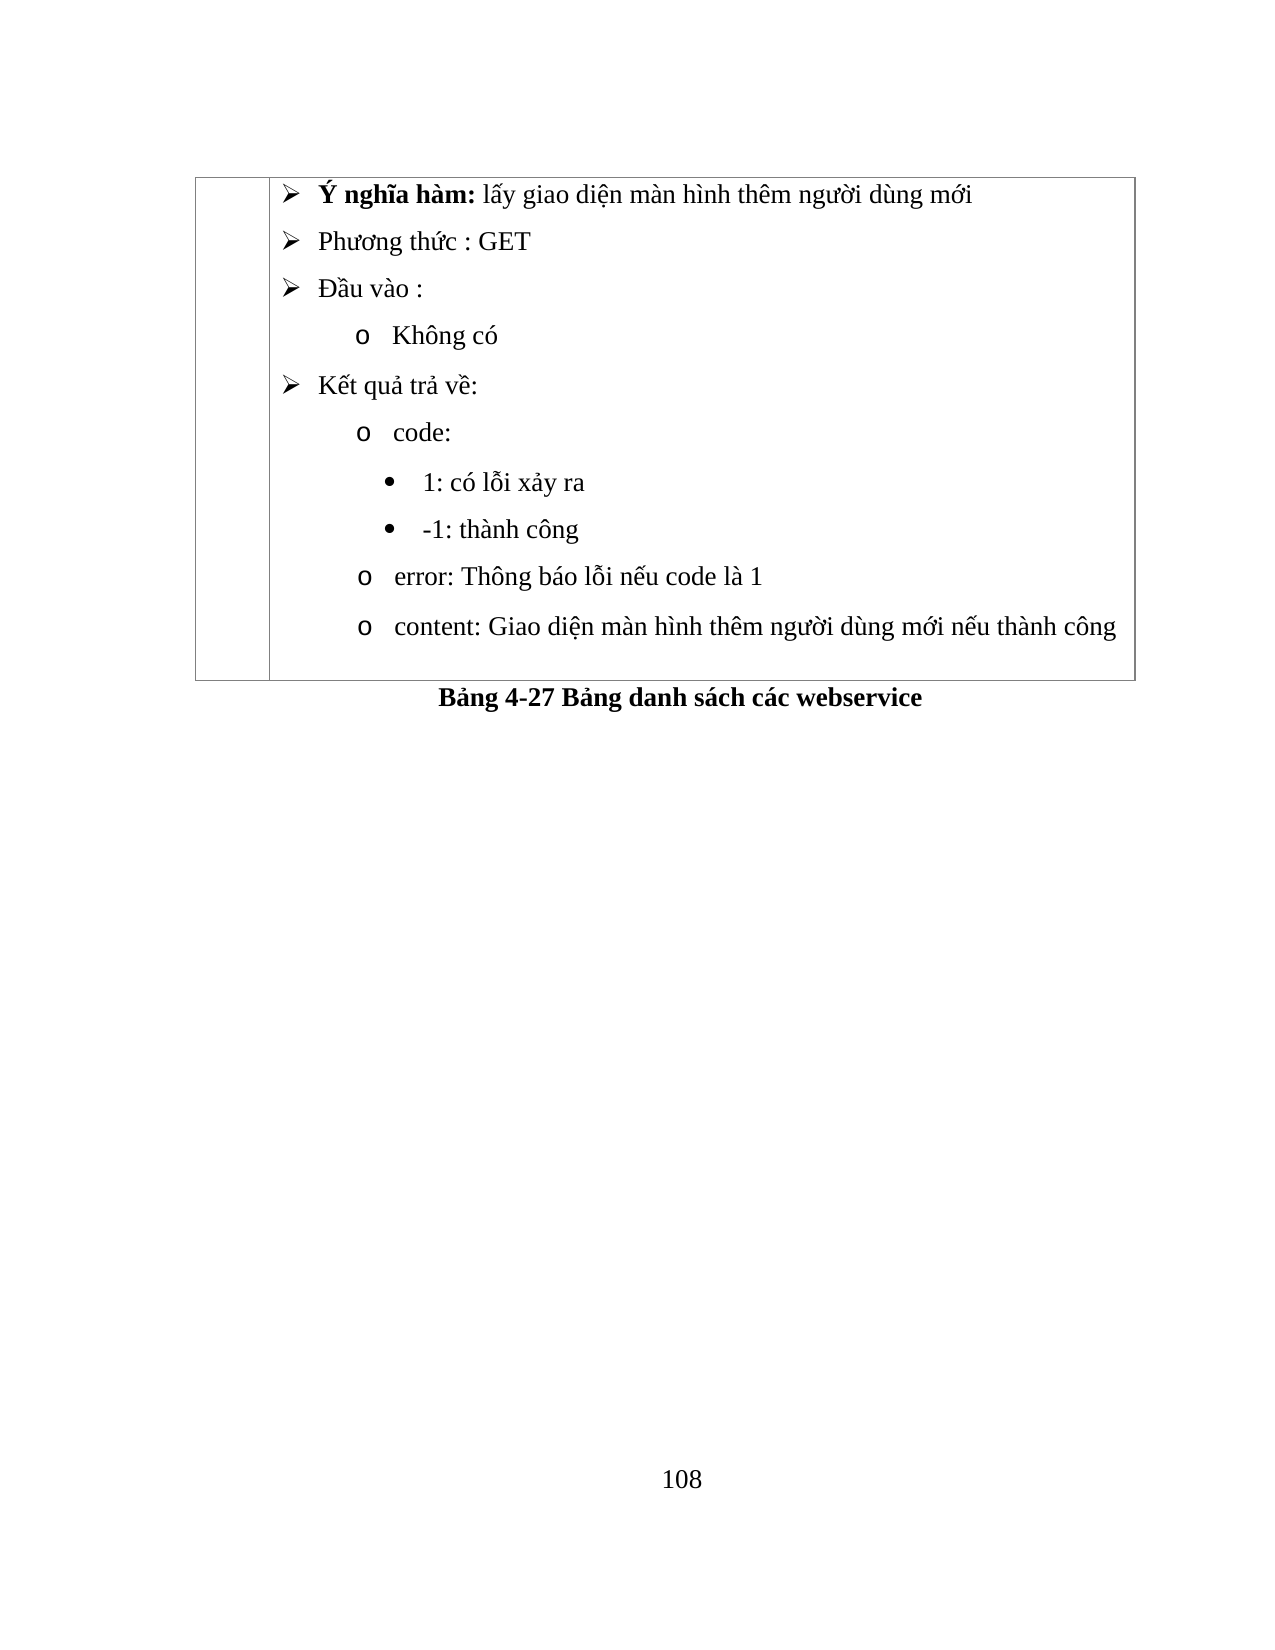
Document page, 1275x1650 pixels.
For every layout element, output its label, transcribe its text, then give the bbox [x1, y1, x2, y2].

table_cell 24 [196, 178, 269, 679]
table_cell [270, 178, 1134, 679]
